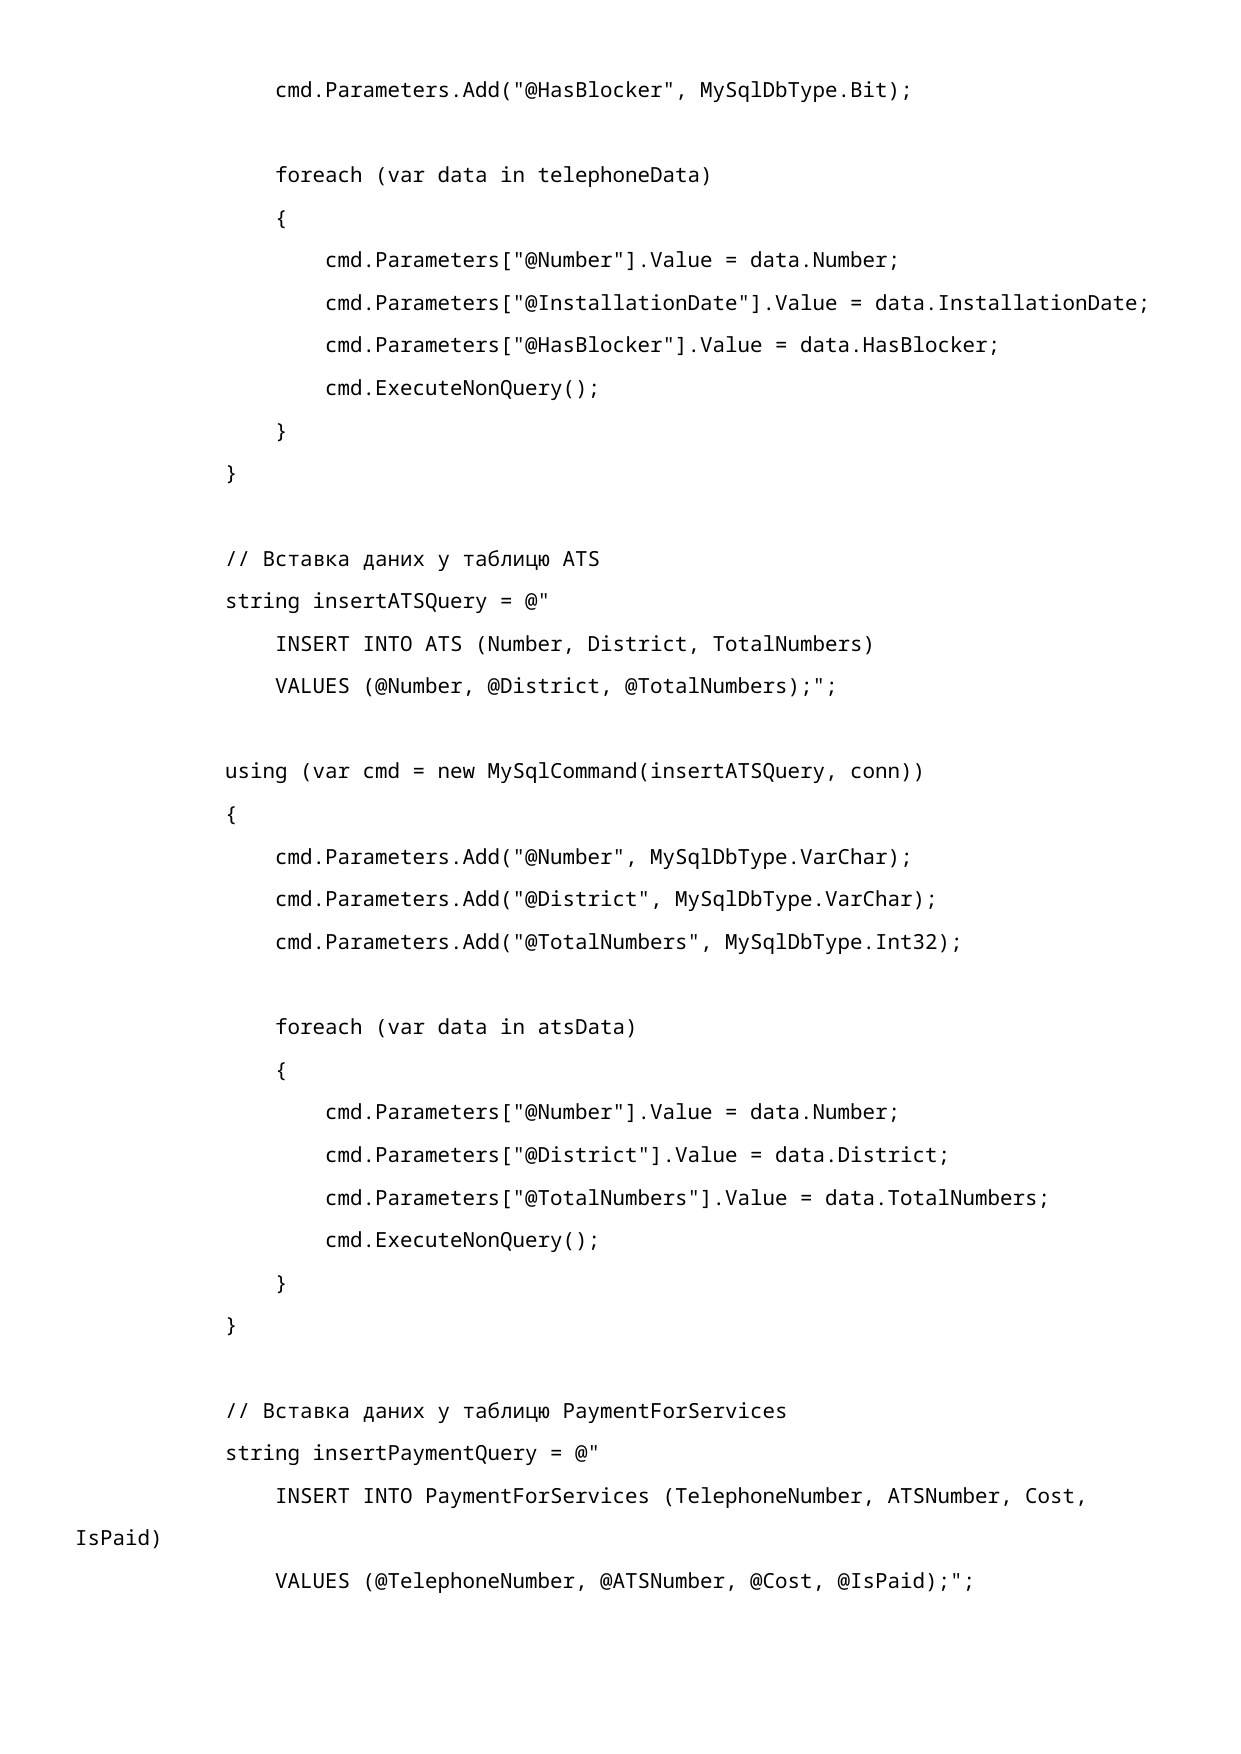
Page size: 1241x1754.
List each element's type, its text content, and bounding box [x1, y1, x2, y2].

text string insertPaymentQuery = @" [75, 1438, 1165, 1467]
text cmd.Parameters.Add("@District", MySqlDbType.VarChar); [75, 884, 1165, 913]
text cmd.Parameters["@Number"].Value = data.Number; [75, 245, 1165, 274]
text VALUES (@TelephoneNumber, @ATSNumber, @Cost, @IsPaid);"; [75, 1566, 1165, 1594]
text // Вставка даних у таблицю PaymentForServices [75, 1396, 1165, 1424]
text cmd.Parameters["@TotalNumbers"].Value = data.TotalNumbers; [75, 1183, 1165, 1211]
text cmd.Parameters["@HasBlocker"].Value = data.HasBlocker; [75, 331, 1165, 359]
text } [75, 1268, 1165, 1296]
text VALUES (@Number, @District, @TotalNumbers);"; [75, 671, 1165, 700]
text { [75, 1055, 1165, 1083]
text cmd.ExecuteNonQuery(); [75, 1225, 1165, 1254]
text cmd.Parameters.Add("@HasBlocker", MySqlDbType.Bit); [75, 75, 1165, 103]
text cmd.Parameters.Add("@Number", MySqlDbType.VarChar); [75, 842, 1165, 870]
text // Вставка даних у таблицю ATS [75, 544, 1165, 572]
text string insertATSQuery = @" [75, 586, 1165, 615]
text cmd.Parameters["@InstallationDate"].Value = data.InstallationDate; [75, 288, 1165, 316]
text cmd.Parameters["@District"].Value = data.District; [75, 1140, 1165, 1168]
text foreach (var data in telephoneData) [75, 160, 1165, 189]
text INSERT INTO PaymentForServices (TelephoneNumber, ATSNumber, Cost, IsPaid) [75, 1481, 1165, 1552]
text foreach (var data in atsData) [75, 1012, 1165, 1041]
text } [75, 416, 1165, 444]
text } [75, 458, 1165, 487]
text cmd.Parameters.Add("@TotalNumbers", MySqlDbType.Int32); [75, 927, 1165, 956]
text { [75, 799, 1165, 828]
text cmd.Parameters["@Number"].Value = data.Number; [75, 1097, 1165, 1126]
text } [75, 1311, 1165, 1339]
text INSERT INTO ATS (Number, District, TotalNumbers) [75, 629, 1165, 657]
text { [75, 203, 1165, 231]
text cmd.ExecuteNonQuery(); [75, 373, 1165, 402]
text using (var cmd = new MySqlCommand(insertATSQuery, conn)) [75, 757, 1165, 785]
